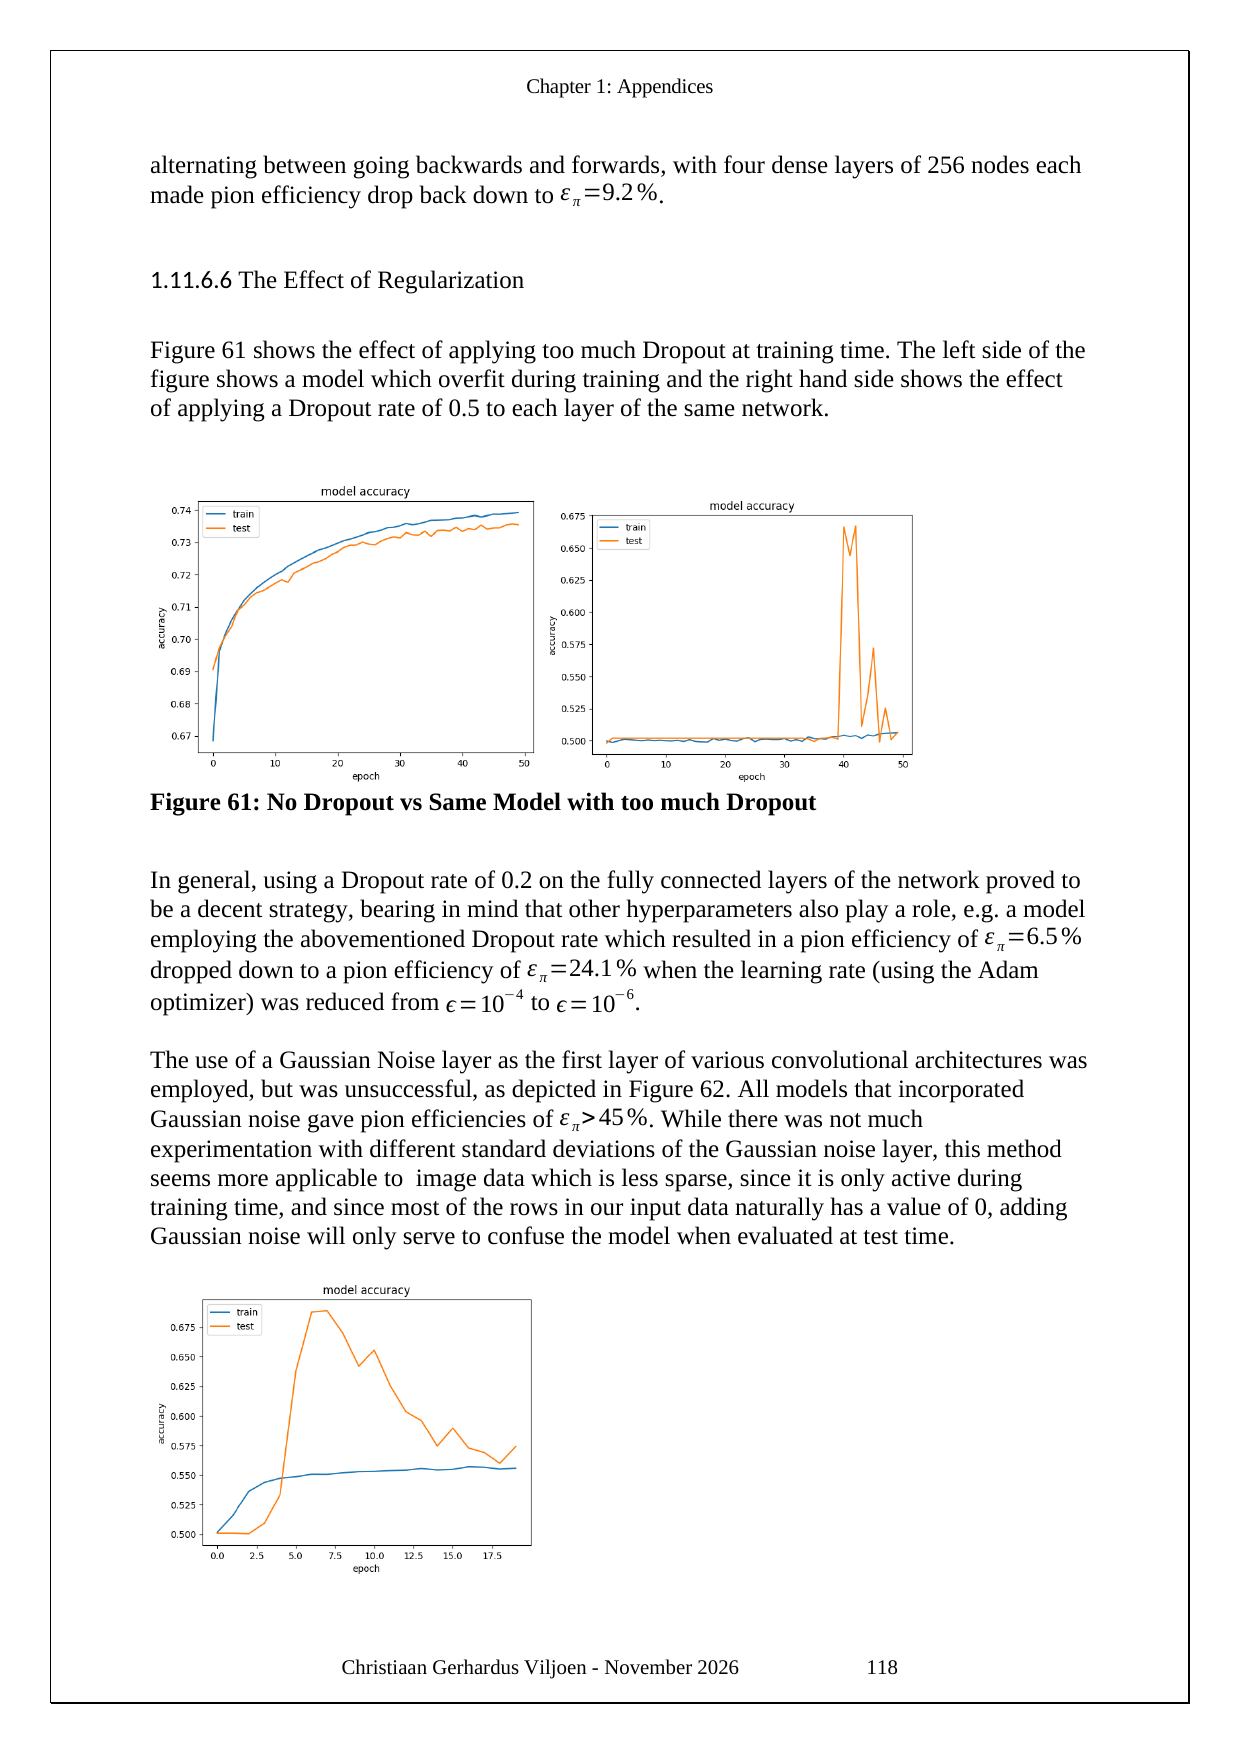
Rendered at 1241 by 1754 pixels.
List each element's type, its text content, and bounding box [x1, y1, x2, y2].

picture [150, 1278, 539, 1580]
subtitle The Effect of Regularization [150, 264, 1089, 294]
picture [150, 479, 920, 788]
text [150, 150, 1089, 210]
text In general, using a Dropout rate of 0.2 on the fully connected layers of the network proved to be a decent strategy, bearing in mind that other hyperparameters also play a role, e.g. a model employing the abovementioned Dropout rate which resulted in a pion efficiency of dropped down to a pion efficiency of when the learning rate (using the Adam optimizer) was reduced from to . [150, 866, 1089, 1017]
